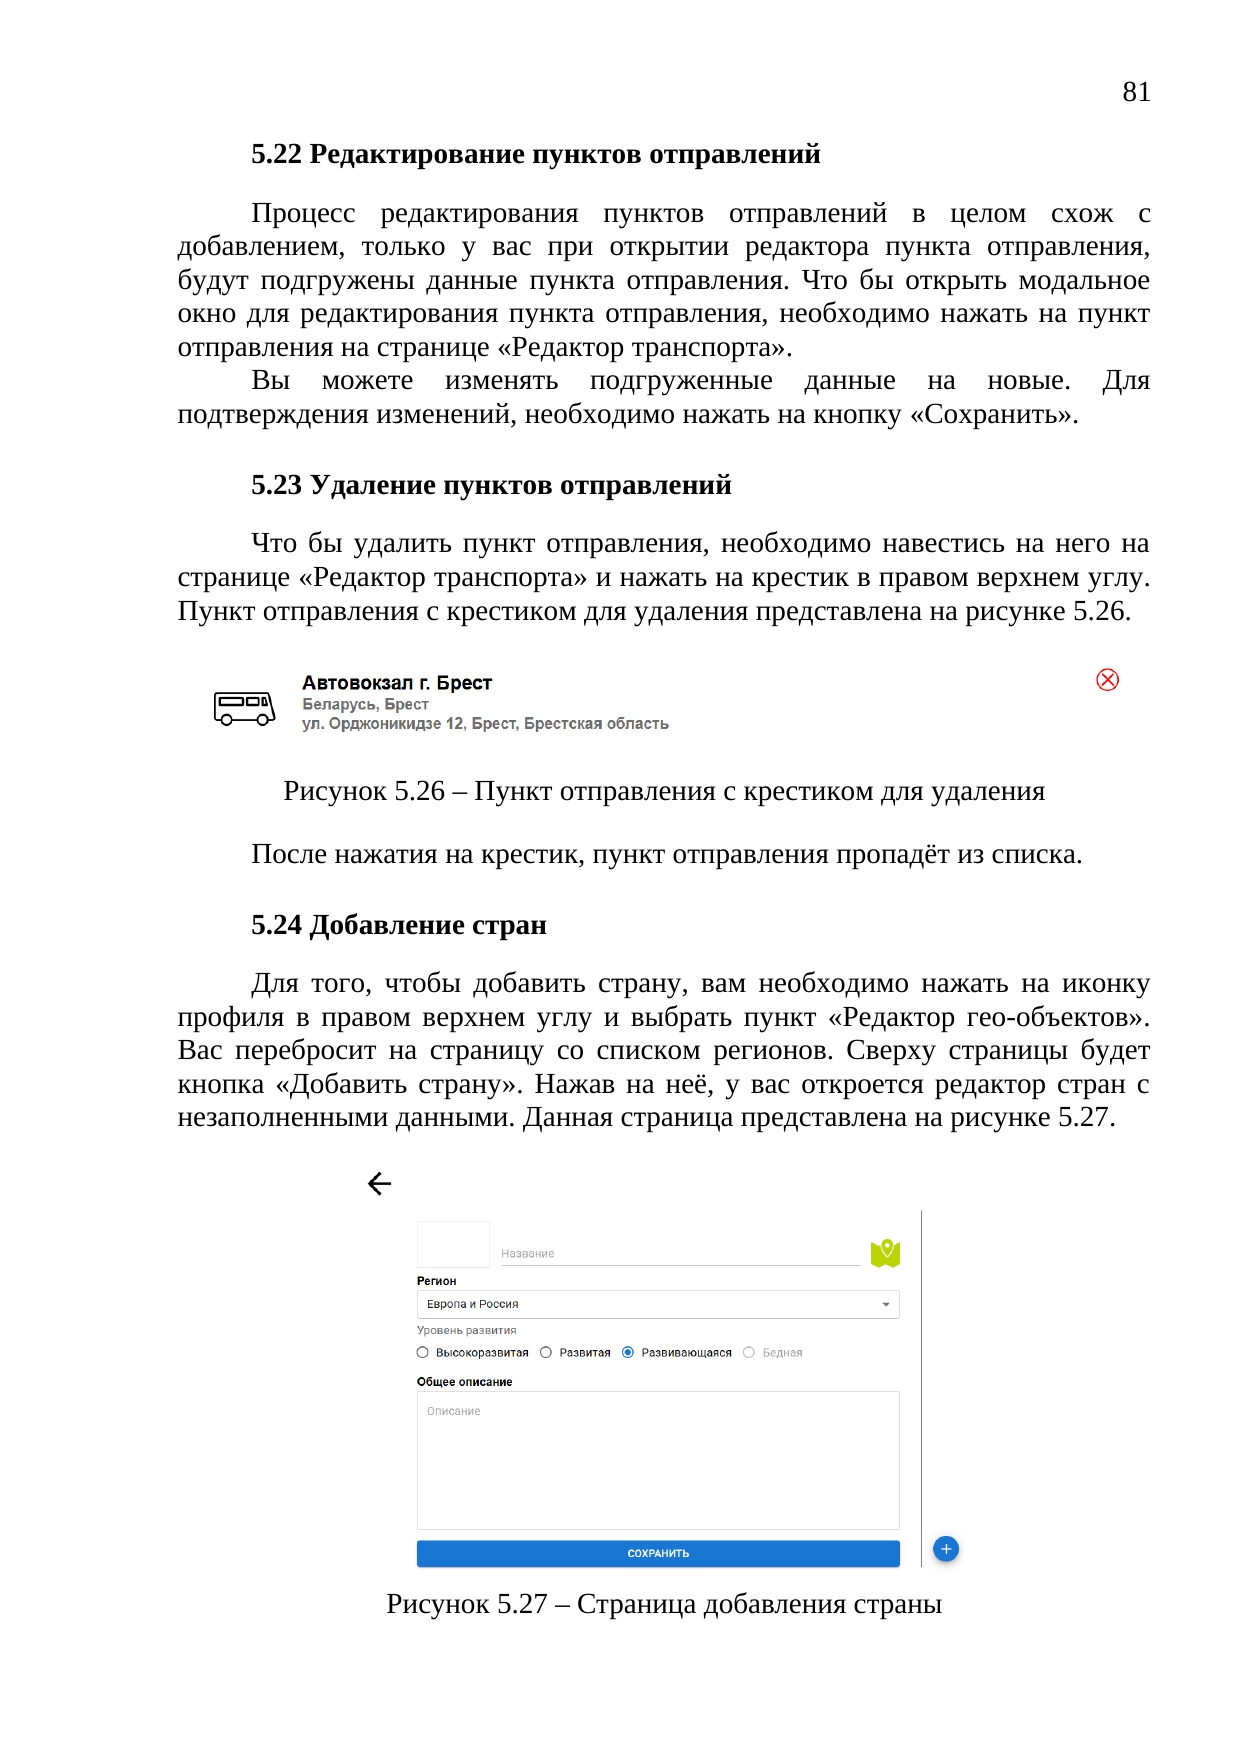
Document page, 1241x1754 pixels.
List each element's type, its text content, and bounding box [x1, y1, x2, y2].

text Рисунок 5.26 – Пункт отправления с крестиком для удаления [177, 773, 1152, 807]
text Вы можете изменять подгруженные данные на новые. Для подтверждения изменений, необходимо нажать на кнопку «Сохранить». [177, 362, 1152, 429]
text Рисунок 5.27 – Страница добавления страны [177, 1586, 1152, 1619]
picture [364, 1162, 964, 1574]
picture [206, 655, 1123, 761]
text После нажатия на крестик, пункт отправления пропадёт из списка. [177, 836, 1152, 869]
text Для того, чтобы добавить страну, вам необходимо нажать на иконку профиля в правом верхнем углу и выбрать пункт «Редактор гео-объектов». Вас перебросит на страницу со списком регионов. Сверху страницы будет кнопка «Добавить страну». Нажав на неё, у вас откроется редактор стран с незаполненными данными. Данная страница представлена на рисунке 5.27. [177, 965, 1152, 1133]
text Удаление пунктов отправлений [251, 467, 1152, 501]
text Процесс редактирования пунктов отправлений в целом схож с добавлением, только у вас при открытии редактора пункта отправления, будут подгружены данные пункта отправления. Что бы открыть модальное окно для редактирования пункта отправления, необходимо нажать на пункт отправления на странице «Редактор транспорта». [177, 195, 1152, 362]
text Добавление стран [251, 907, 1152, 940]
text Что бы удалить пункт отправления, необходимо навестись на него на странице «Редактор транспорта» и нажать на крестик в правом верхнем углу. Пункт отправления с крестиком для удаления представлена на рисунке 5.26. [177, 526, 1152, 626]
text Редактирование пунктов отправлений [251, 136, 1152, 170]
